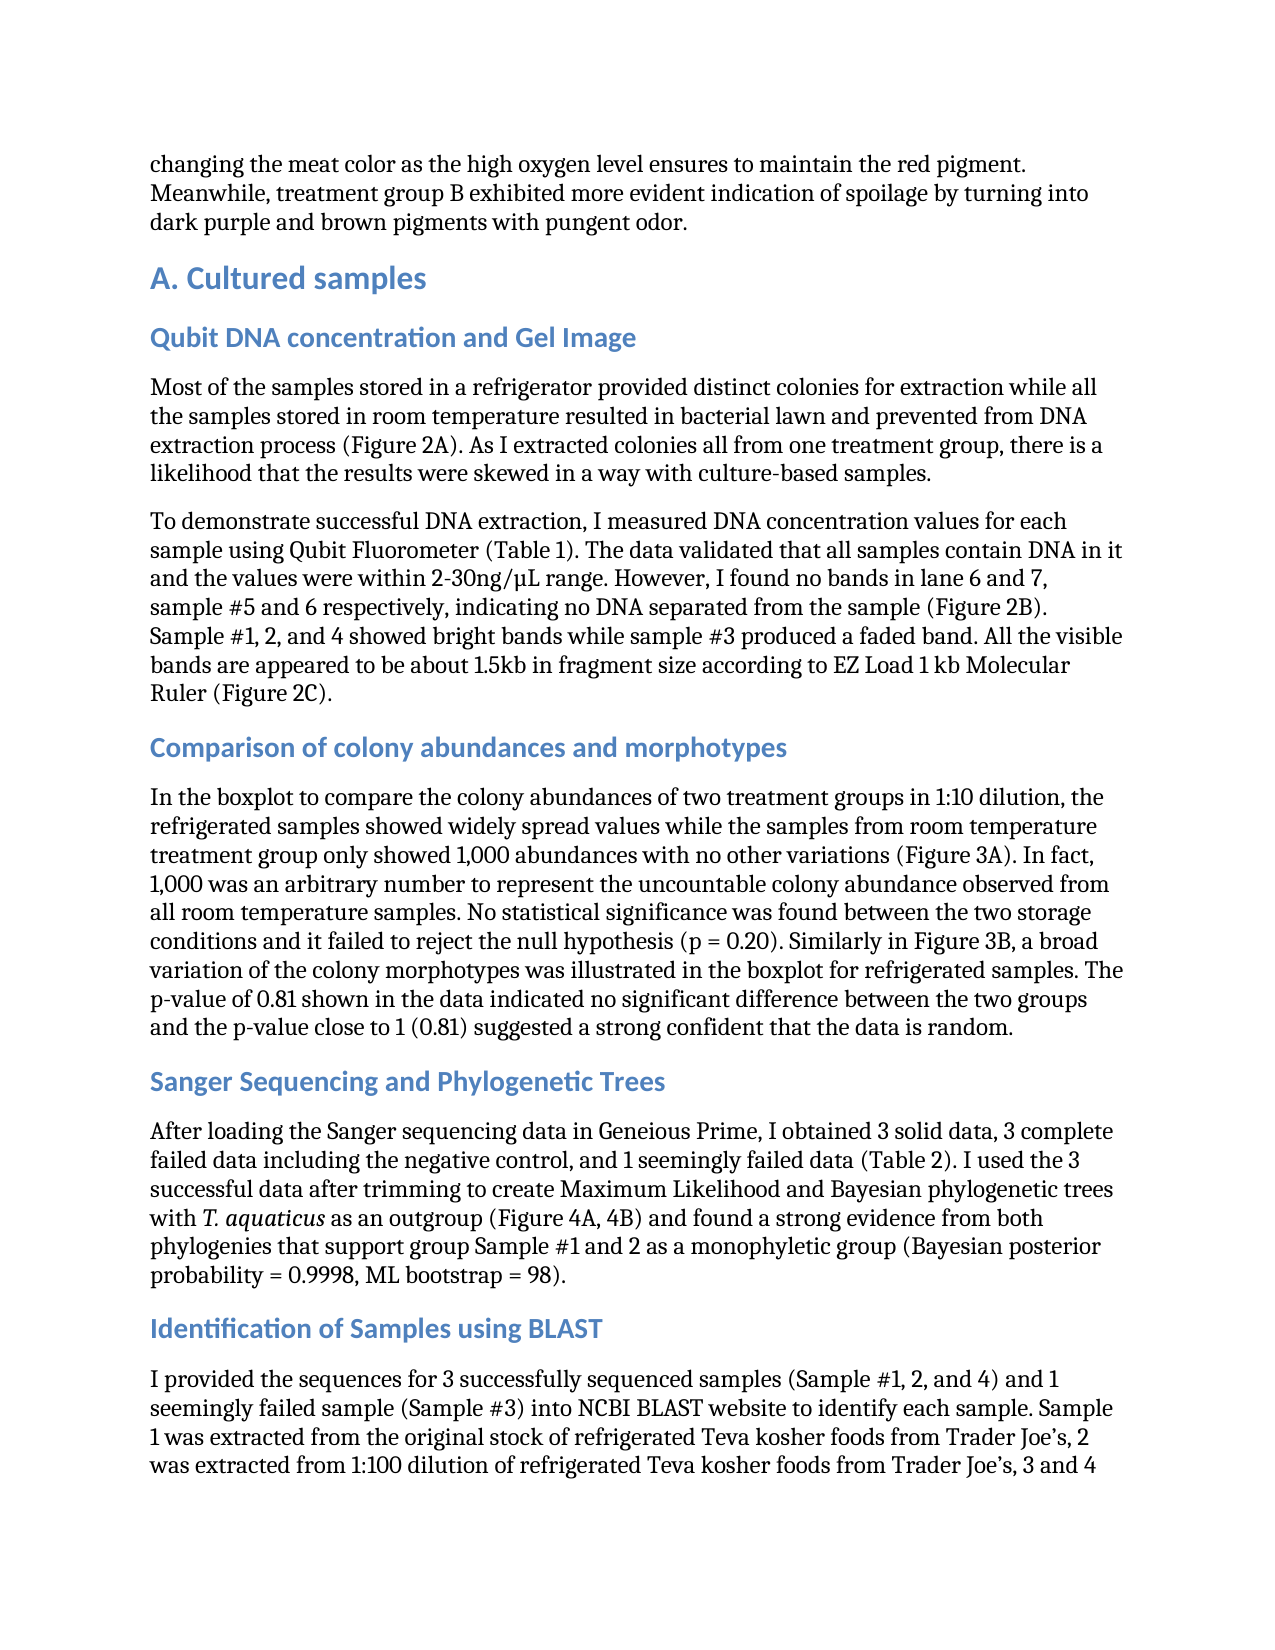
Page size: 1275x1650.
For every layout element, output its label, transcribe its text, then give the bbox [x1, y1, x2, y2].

subtitle Sanger Sequencing and Phylogenetic Trees [150, 1063, 1125, 1098]
text To demonstrate successful DNA extraction, I measured DNA concentration values for each sample using Qubit Fluorometer (Table 1). The data validated that all samples contain DNA in it and the values were within 2-30ng/µL range. However, I found no bands in lane 6 and 7, sample #5 and 6 respectively, indicating no DNA separated from the sample (Figure 2B). Sample #1, 2, and 4 showed bright bands while sample #3 produced a faded band. All the visible bands are appeared to be about 1.5kb in fragment size according to EZ Load 1 kb Molecular Ruler (Figure 2C). [150, 507, 1125, 708]
text After loading the Sanger sequencing data in Geneious Prime, I obtained 3 solid data, 3 complete failed data including the negative control, and 1 seemingly failed data (Table 2). I used the 3 successful data after trimming to create Maximum Likelihood and Bayesian phylogenetic trees with T. aquaticus as an outgroup (Figure 4A, 4B) and found a strong evidence from both phylogenies that support group Sample #1 and 2 as a monophyletic group (Bayesian posterior probability = 0.9998, ML bootstrap = 98). [150, 1117, 1125, 1290]
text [150, 150, 1125, 236]
subtitle Identification of Samples using BLAST [150, 1311, 1125, 1346]
text Most of the samples stored in a refrigerator provided distinct colonies for extraction while all the samples stored in room temperature resulted in bacterial lawn and prevented from DNA extraction process (Figure 2A). As I extracted colonies all from one treatment group, there is a likelihood that the results were skewed in a way with culture-based samples. [150, 373, 1125, 488]
subtitle A. Cultured samples [150, 257, 1125, 298]
subtitle Comparison of colony abundances and morphotypes [150, 729, 1125, 764]
text In the boxplot to compare the colony abundances of two treatment groups in 1:10 dilution, the refrigerated samples showed widely spread values while the samples from room temperature treatment group only showed 1,000 abundances with no other variations (Figure 3A). In fact, 1,000 was an arbitrary number to represent the uncountable colony abundance observed from all room temperature samples. No statistical significance was found between the two storage conditions and it failed to reject the null hypothesis (p = 0.20). Similarly in Figure 3B, a broad variation of the colony morphotypes was illustrated in the boxplot for refrigerated samples. The p-value of 0.81 shown in the data indicated no significant difference between the two groups and the p-value close to 1 (0.81) suggested a strong confident that the data is random. [150, 783, 1125, 1042]
subtitle Qubit DNA concentration and Gel Image [150, 319, 1125, 354]
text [150, 1365, 1125, 1480]
